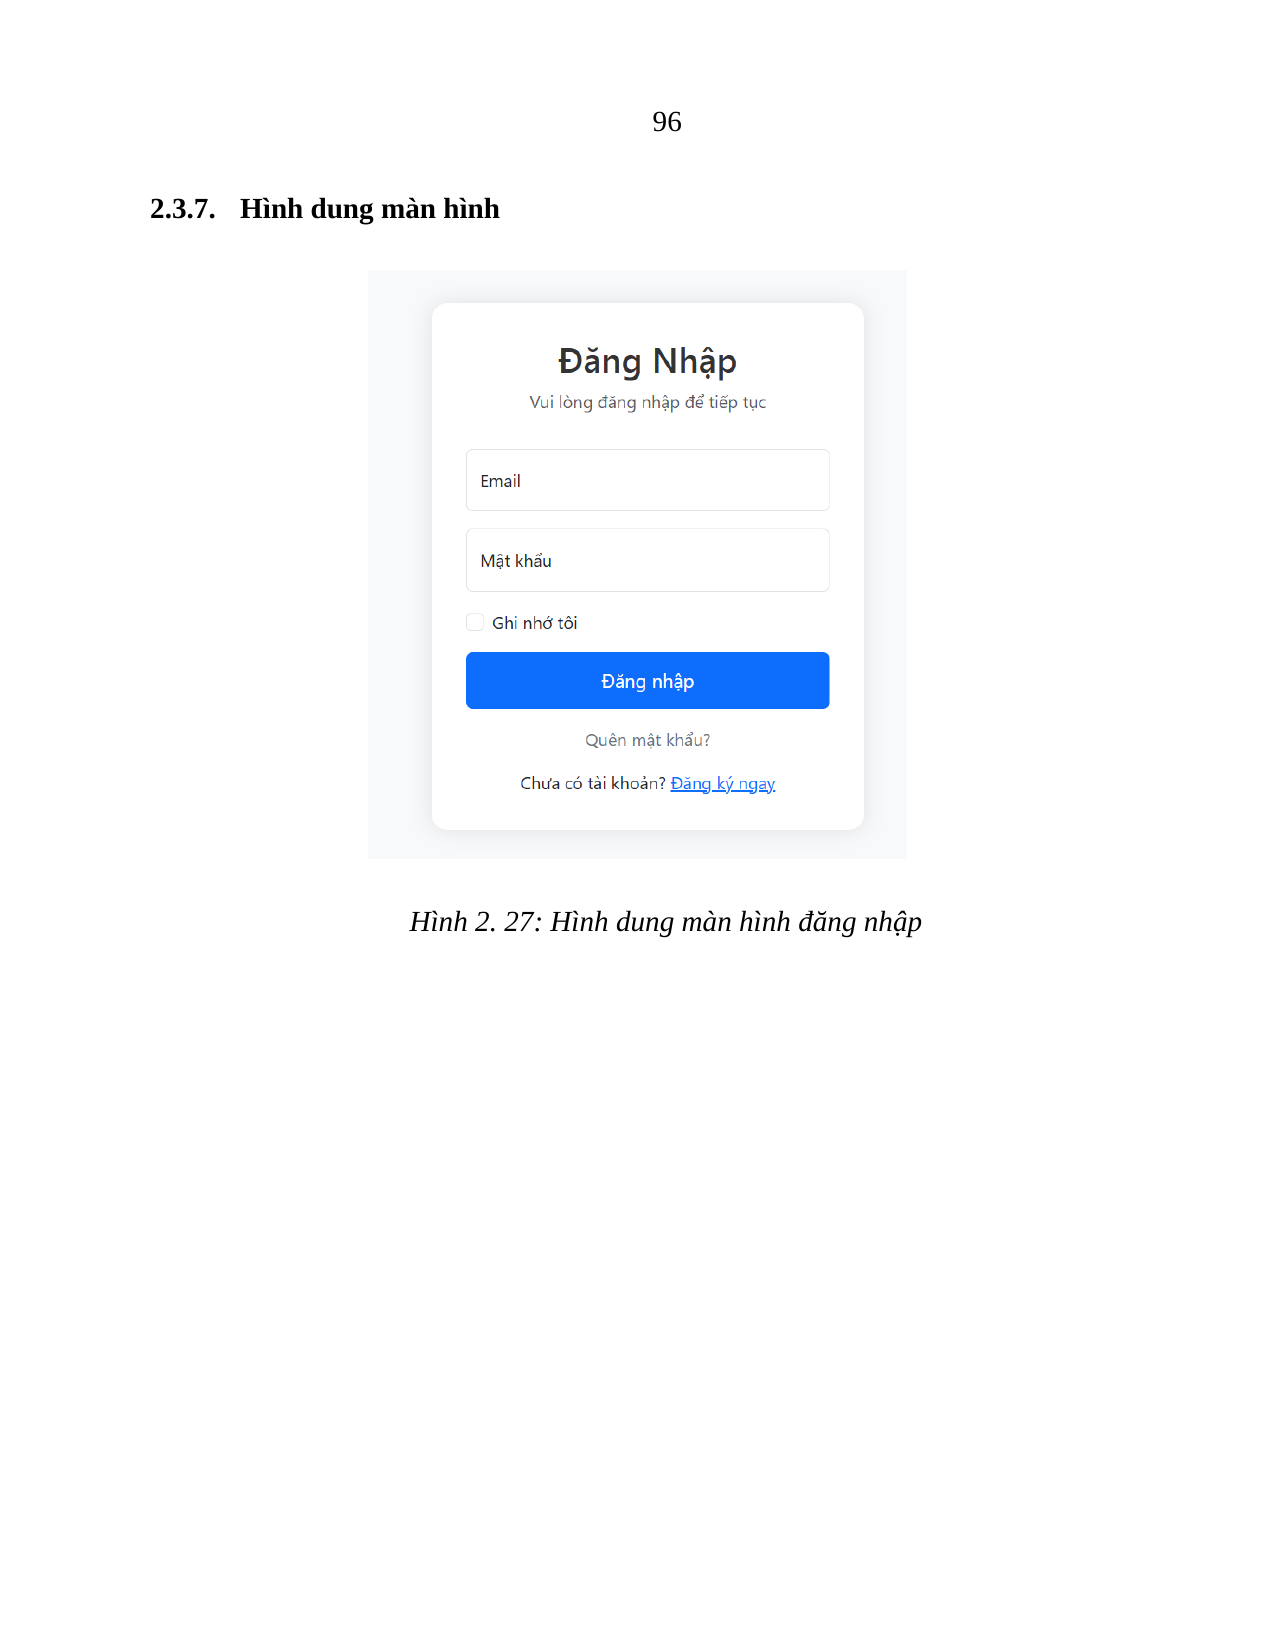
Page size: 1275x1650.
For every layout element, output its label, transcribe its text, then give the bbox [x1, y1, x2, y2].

subtitle Hình dung màn hình [150, 191, 1125, 224]
text Hình 2. 27: Hình dung màn hình đăng nhập [150, 904, 1125, 938]
picture [368, 270, 907, 859]
